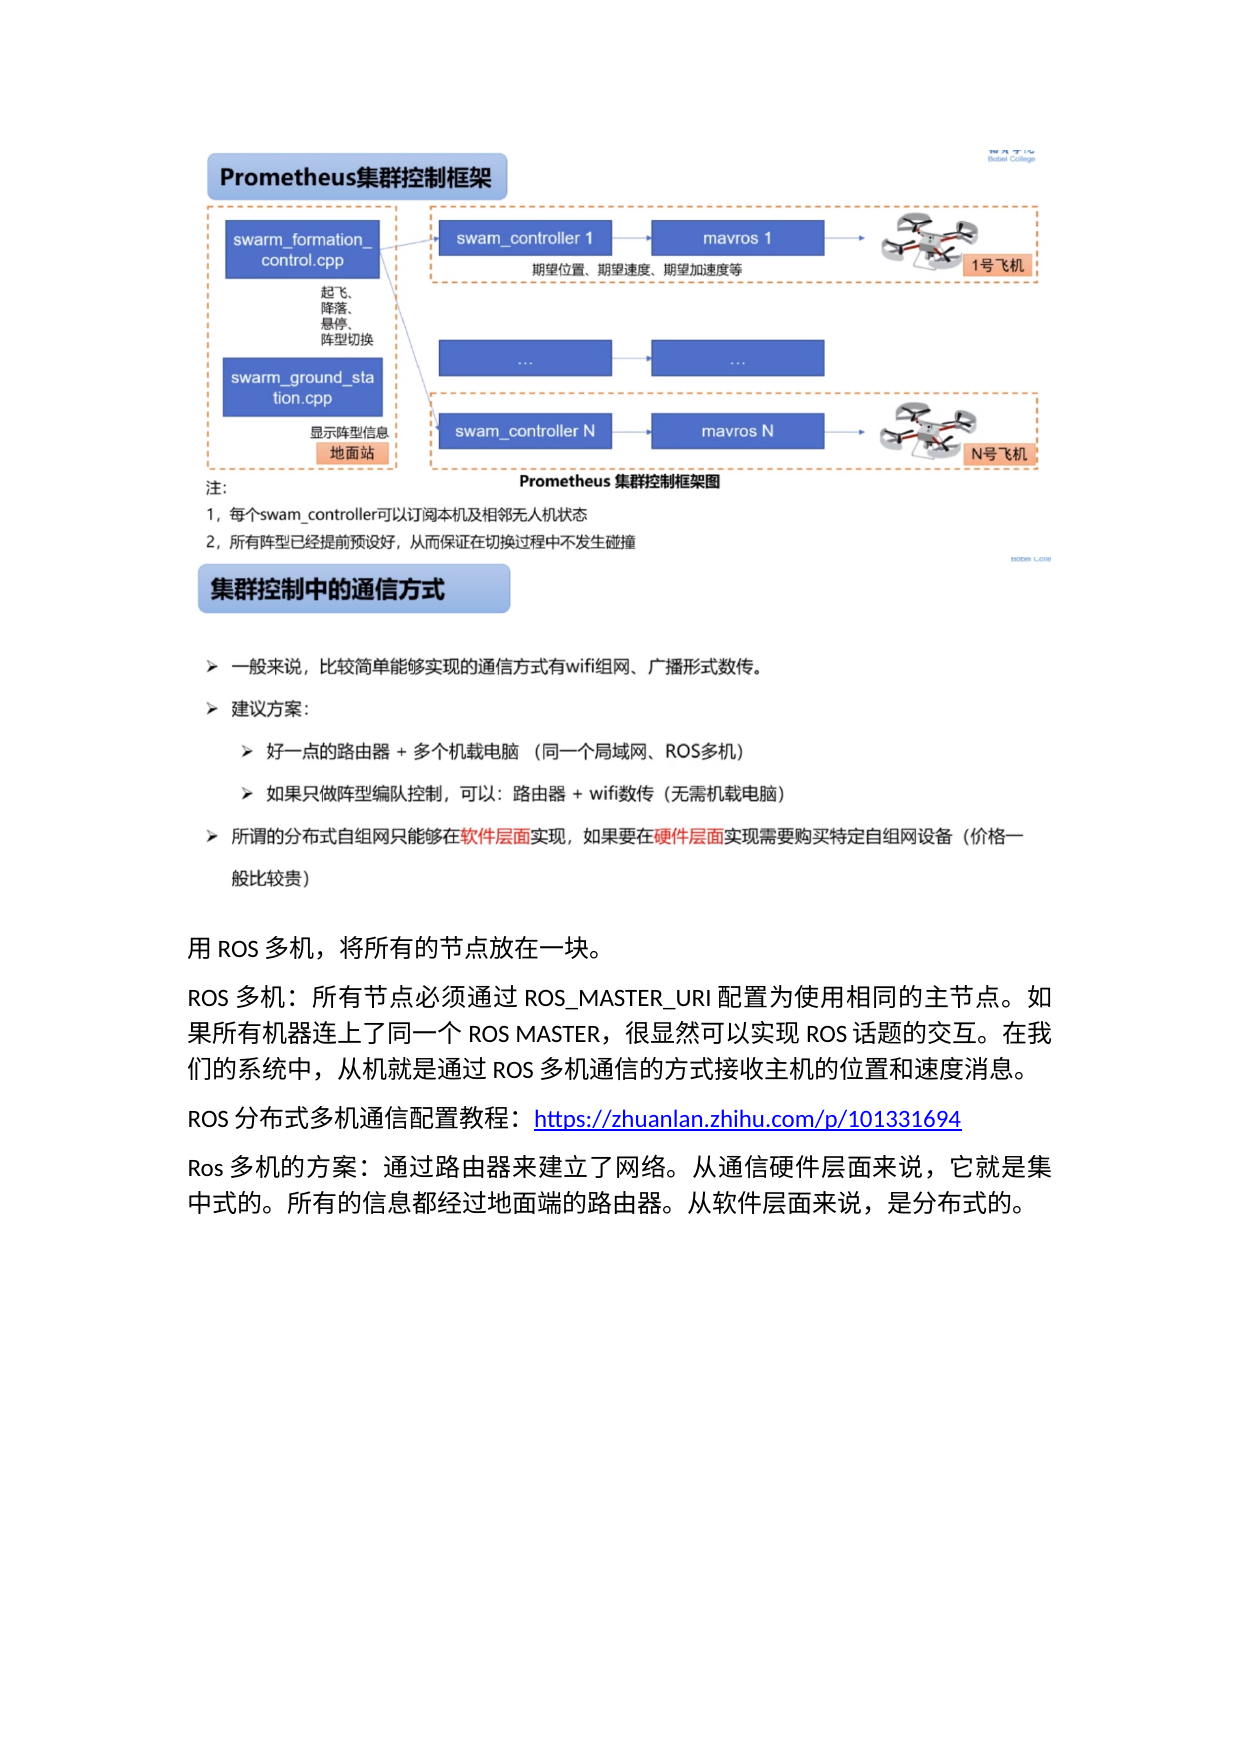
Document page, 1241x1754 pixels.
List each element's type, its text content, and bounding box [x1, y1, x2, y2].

list ROS多机：所有节点必须通过ROS_MASTER_URI配置为使用相同的主节点。如果所有机器连上了同一个ROS MASTER，很显然可以实现ROS话题的交互。在我们的系统中，从机就是通过ROS多机通信的方式接收主机的位置和速度消息。 [187, 977, 1053, 1086]
list Ros多机的方案：通过路由器来建立了网络。从通信硬件层面来说，它就是集中式的。所有的信息都经过地面端的路由器。从软件层面来说，是分布式的。 [187, 1147, 1053, 1220]
picture [187, 150, 1051, 916]
list 用ROS多机，将所有的节点放在一块。 [187, 928, 1053, 965]
list ROS分布式多机通信配置教程：https://zhuanlan.zhihu.com/p/101331694 [187, 1098, 1053, 1135]
